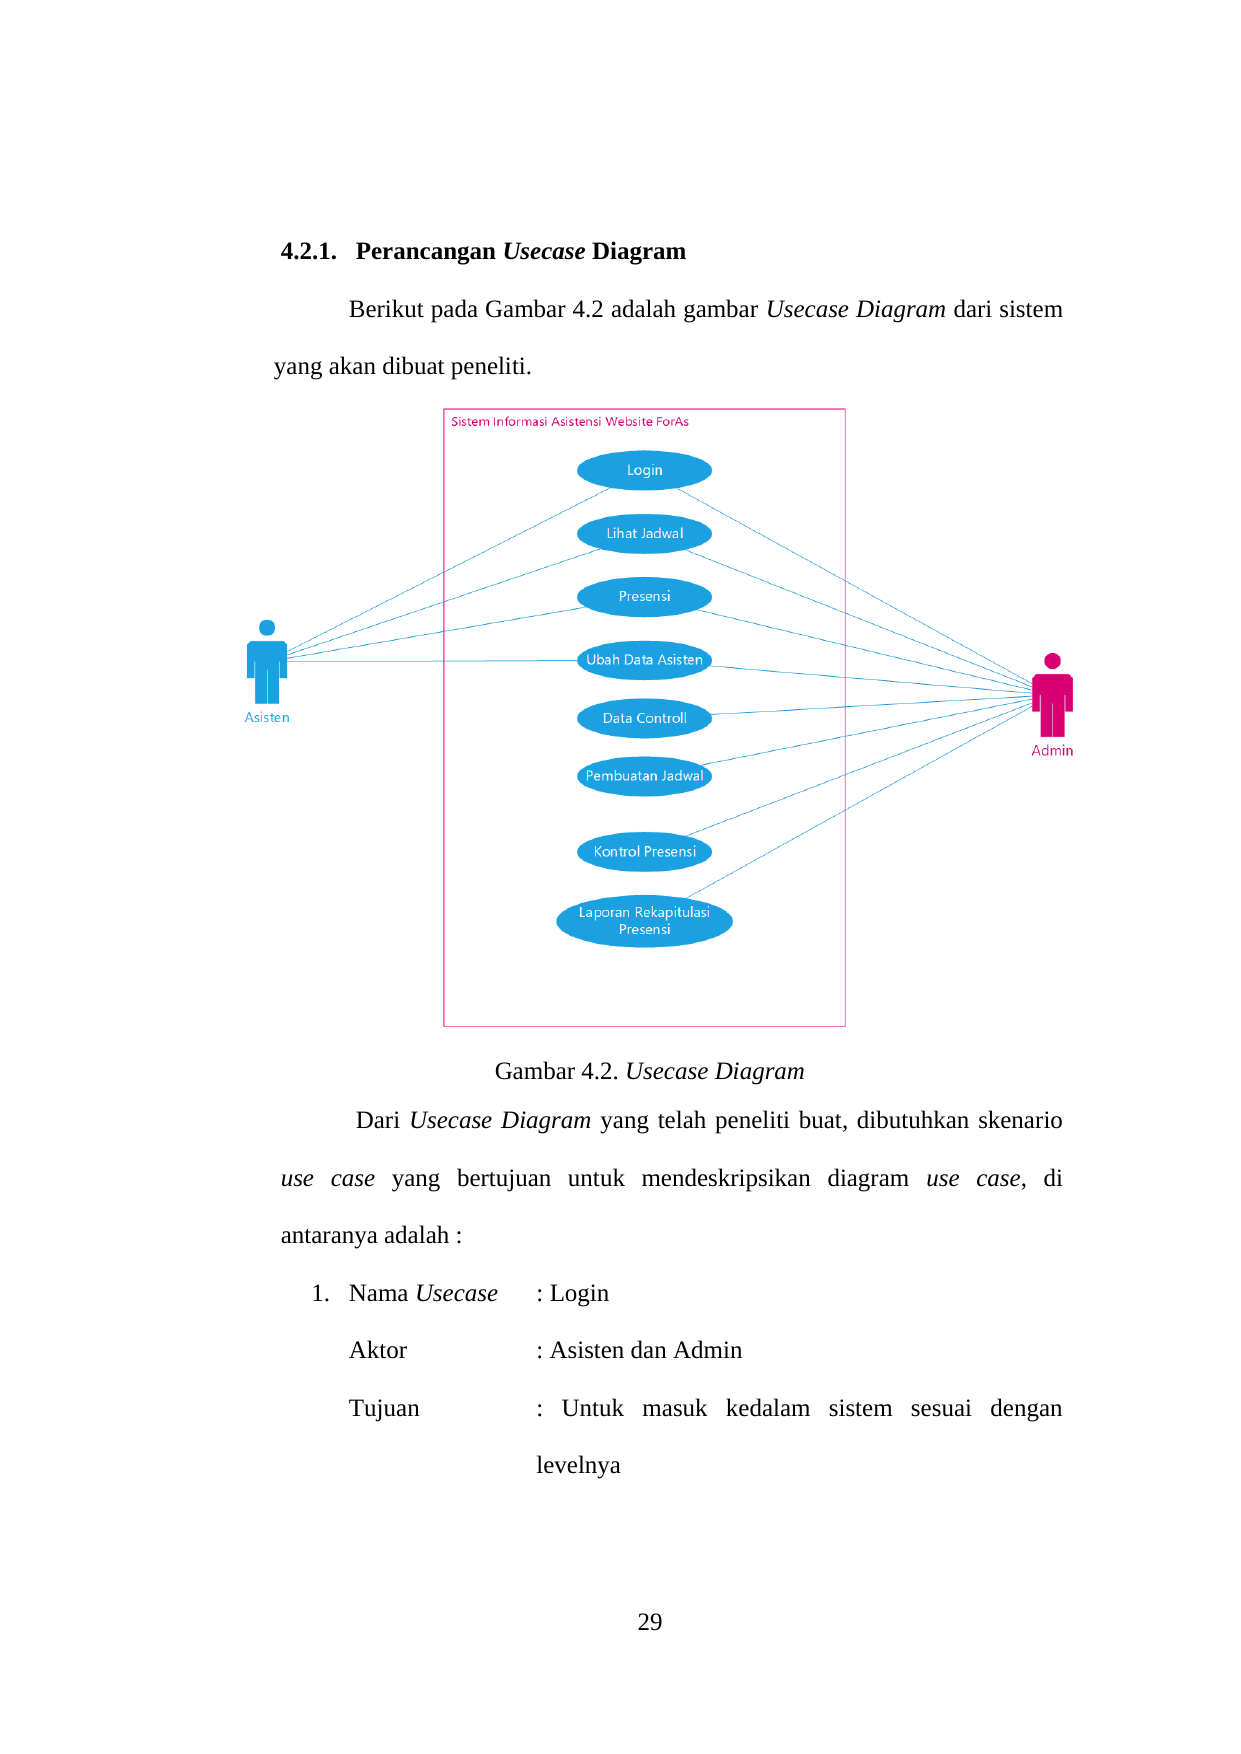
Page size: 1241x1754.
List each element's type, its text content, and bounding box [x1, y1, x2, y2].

text Gambar 4.2. Usecase Diagram [236, 1056, 1063, 1084]
list Nama Usecase : Login [311, 1278, 1063, 1307]
text Berikut pada Gambar 4.2 adalah gambar Usecase Diagram dari sistem yang akan dibuat peneliti. [274, 294, 1063, 380]
subtitle Perancangan Usecase Diagram [281, 236, 1063, 265]
picture [236, 408, 1081, 1027]
text Dari Usecase Diagram yang telah peneliti buat, dibutuhkan skenario use case yang bertujuan untuk mendeskripsikan diagram use case, di antaranya adalah : [281, 1105, 1063, 1249]
list Aktor : Asisten dan Admin [349, 1335, 1063, 1364]
list Tujuan : Untuk masuk kedalam sistem sesuai dengan levelnya [349, 1393, 1063, 1479]
